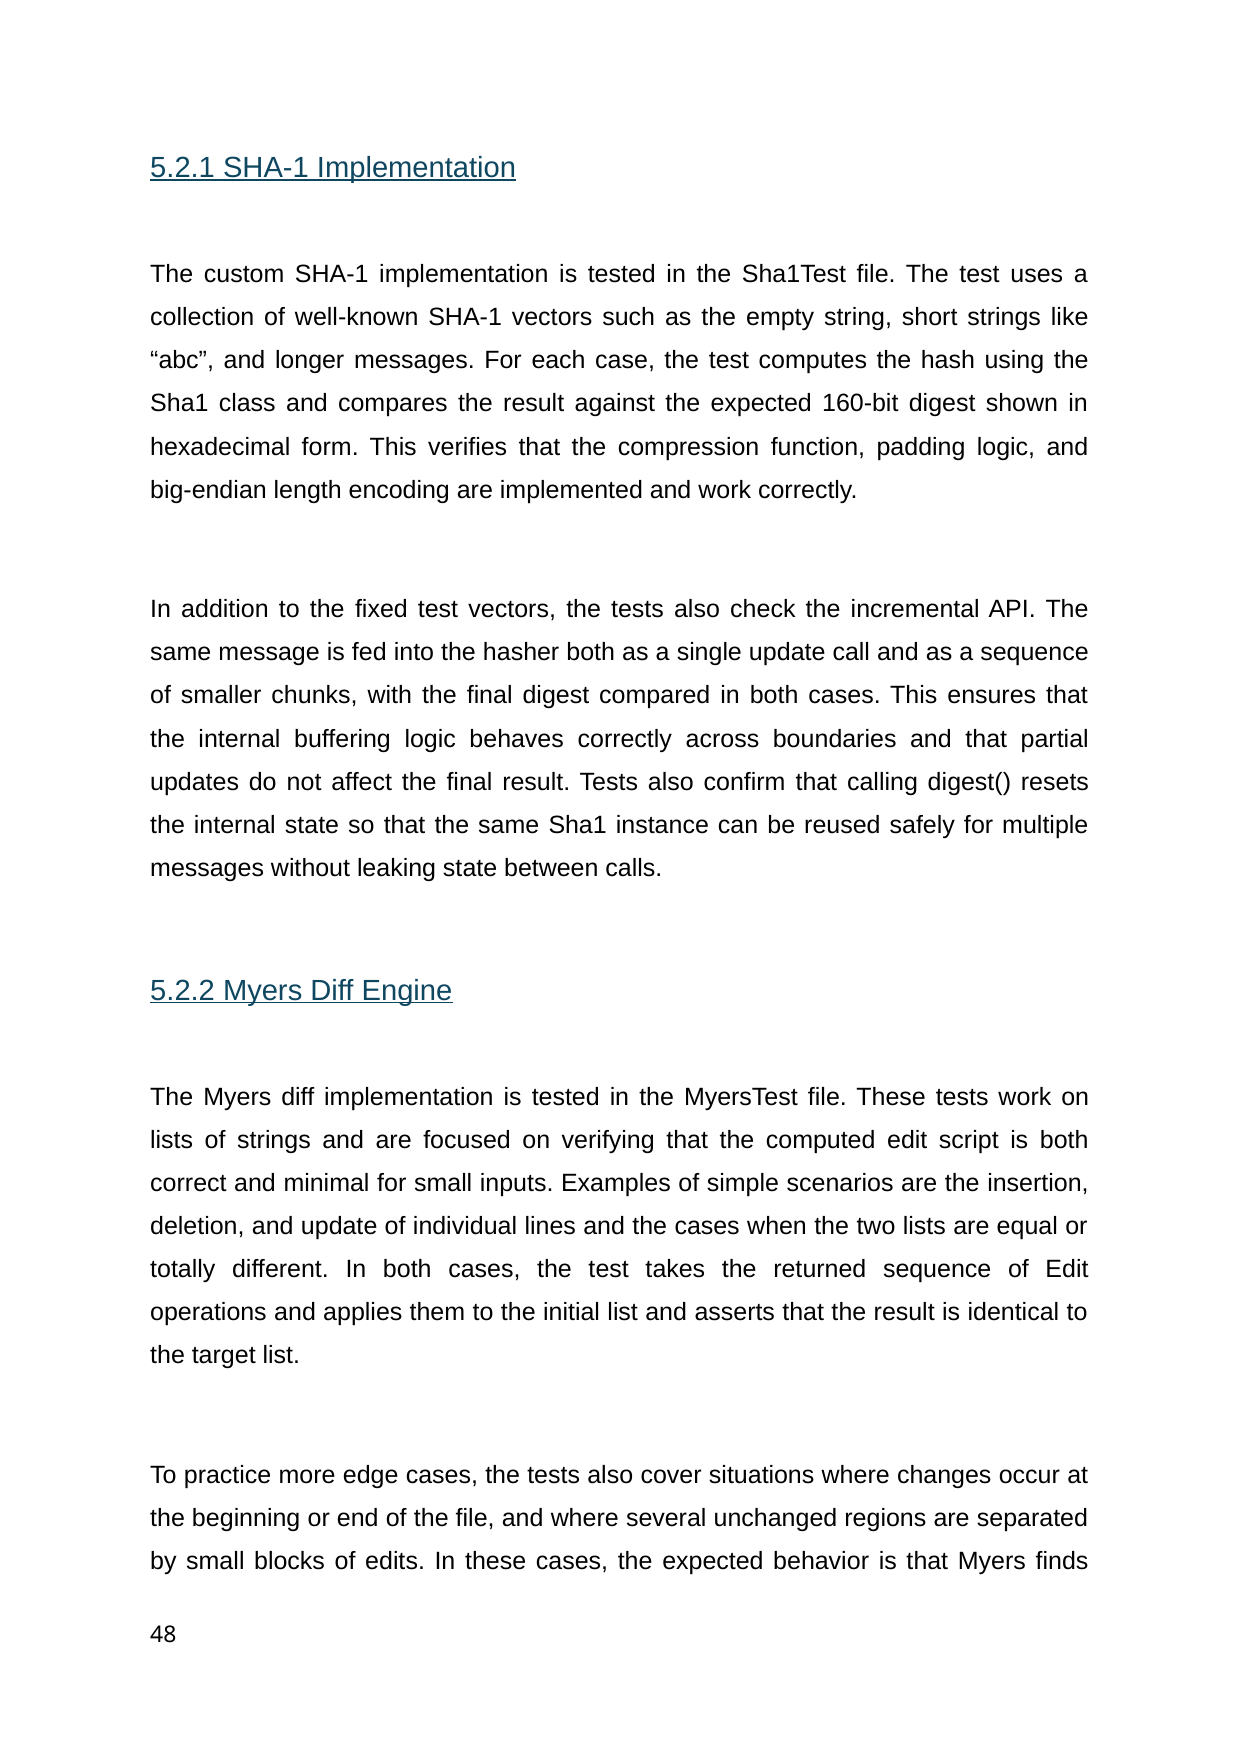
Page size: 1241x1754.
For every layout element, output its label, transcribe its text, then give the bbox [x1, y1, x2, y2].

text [150, 1460, 1090, 1575]
text The Myers diff implementation is tested in the MyersTest file. These tests work on lists of strings and are focused on verifying that the computed edit script is both correct and minimal for small inputs. Examples of simple scenarios are the insertion, deletion, and update of individual lines and the cases when the two lists are equal or totally different. In both cases, the test takes the returned sequence of Edit operations and applies them to the initial list and asserts that the result is identical to the target list. [150, 1082, 1090, 1369]
text In addition to the fixed test vectors, the tests also check the incremental API. The same message is fed into the hasher both as a single update call and as a sequence of smaller chunks, with the final digest compared in both cases. This ensures that the internal buffering logic behaves correctly across boundaries and that partial updates do not affect the final result. Tests also confirm that calling digest() resets the internal state so that the same Sha1 instance can be reused safely for multiple messages without leaking state between calls. [150, 594, 1090, 882]
text The custom SHA-1 implementation is tested in the Sha1Test file. The test uses a collection of well-known SHA-1 vectors such as the empty string, short strings like “abc”, and longer messages. For each case, the test computes the hash using the Sha1 class and compares the result against the expected 160-bit digest shown in hexadecimal form. This verifies that the compression function, padding logic, and big-endian length encoding are implemented and work correctly. [150, 259, 1090, 503]
subtitle 5.2.2 Myers Diff Engine [150, 973, 1090, 1006]
subtitle 5.2.1 SHA-1 Implementation [150, 150, 1090, 183]
